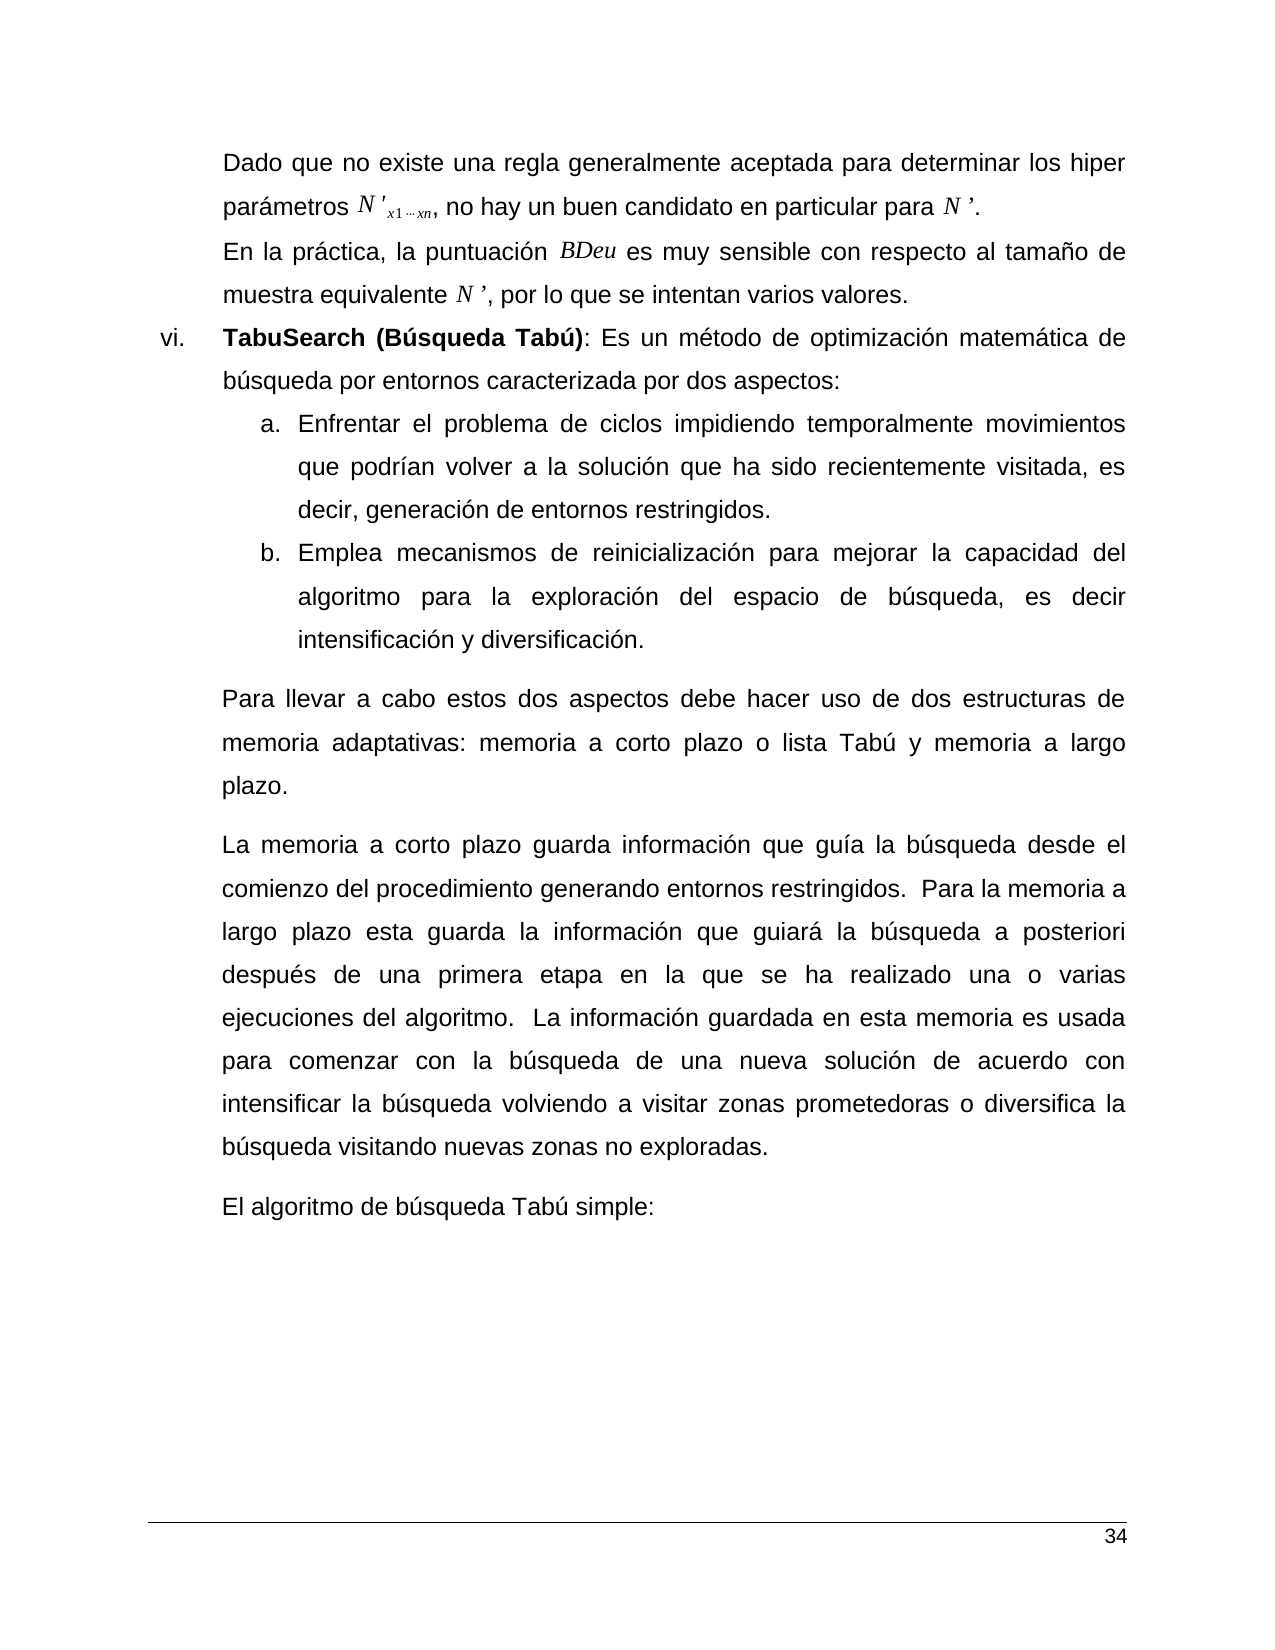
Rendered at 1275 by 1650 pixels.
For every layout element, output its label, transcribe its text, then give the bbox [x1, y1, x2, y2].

list TabuSearch (Búsqueda Tabú): Es un método de optimización matemática de búsqueda por entornos caracterizada por dos aspectos: [185, 323, 1127, 395]
text Para llevar a cabo estos dos aspectos debe hacer uso de dos estructuras de memoria adaptativas: memoria a corto plazo o lista Tabú y memoria a largo plazo. [222, 684, 1127, 799]
list En la práctica, la puntuación es muy sensible con respecto al tamaño de muestra equivalente , por lo que se intentan varios valores. [223, 237, 1127, 308]
text El algoritmo de búsqueda Tabú simple: [222, 1192, 1127, 1221]
text La memoria a corto plazo guarda información que guía la búsqueda desde el comienzo del procedimiento generando entornos restringidos. Para la memoria a largo plazo esta guarda la información que guiará la búsqueda a posteriori después de una primera etapa en la que se ha realizado una o varias ejecuciones del algoritmo. La información guardada en esta memoria es usada para comenzar con la búsqueda de una nueva solución de acuerdo con intensificar la búsqueda volviendo a visitar zonas prometedoras o diversifica la búsqueda visitando nuevas zonas no exploradas. [222, 831, 1127, 1161]
list Enfrentar el problema de ciclos impidiendo temporalmente movimientos que podrían volver a la solución que ha sido recientemente visitada, es decir, generación de entornos restringidos. [260, 409, 1127, 524]
list Emplea mecanismos de reinicialización para mejorar la capacidad del algoritmo para la exploración del espacio de búsqueda, es decir intensificación y diversificación. [260, 538, 1127, 653]
list Dado que no existe una regla generalmente aceptada para determinar los hiper parámetros , no hay un buen candidato en particular para . [223, 148, 1127, 222]
